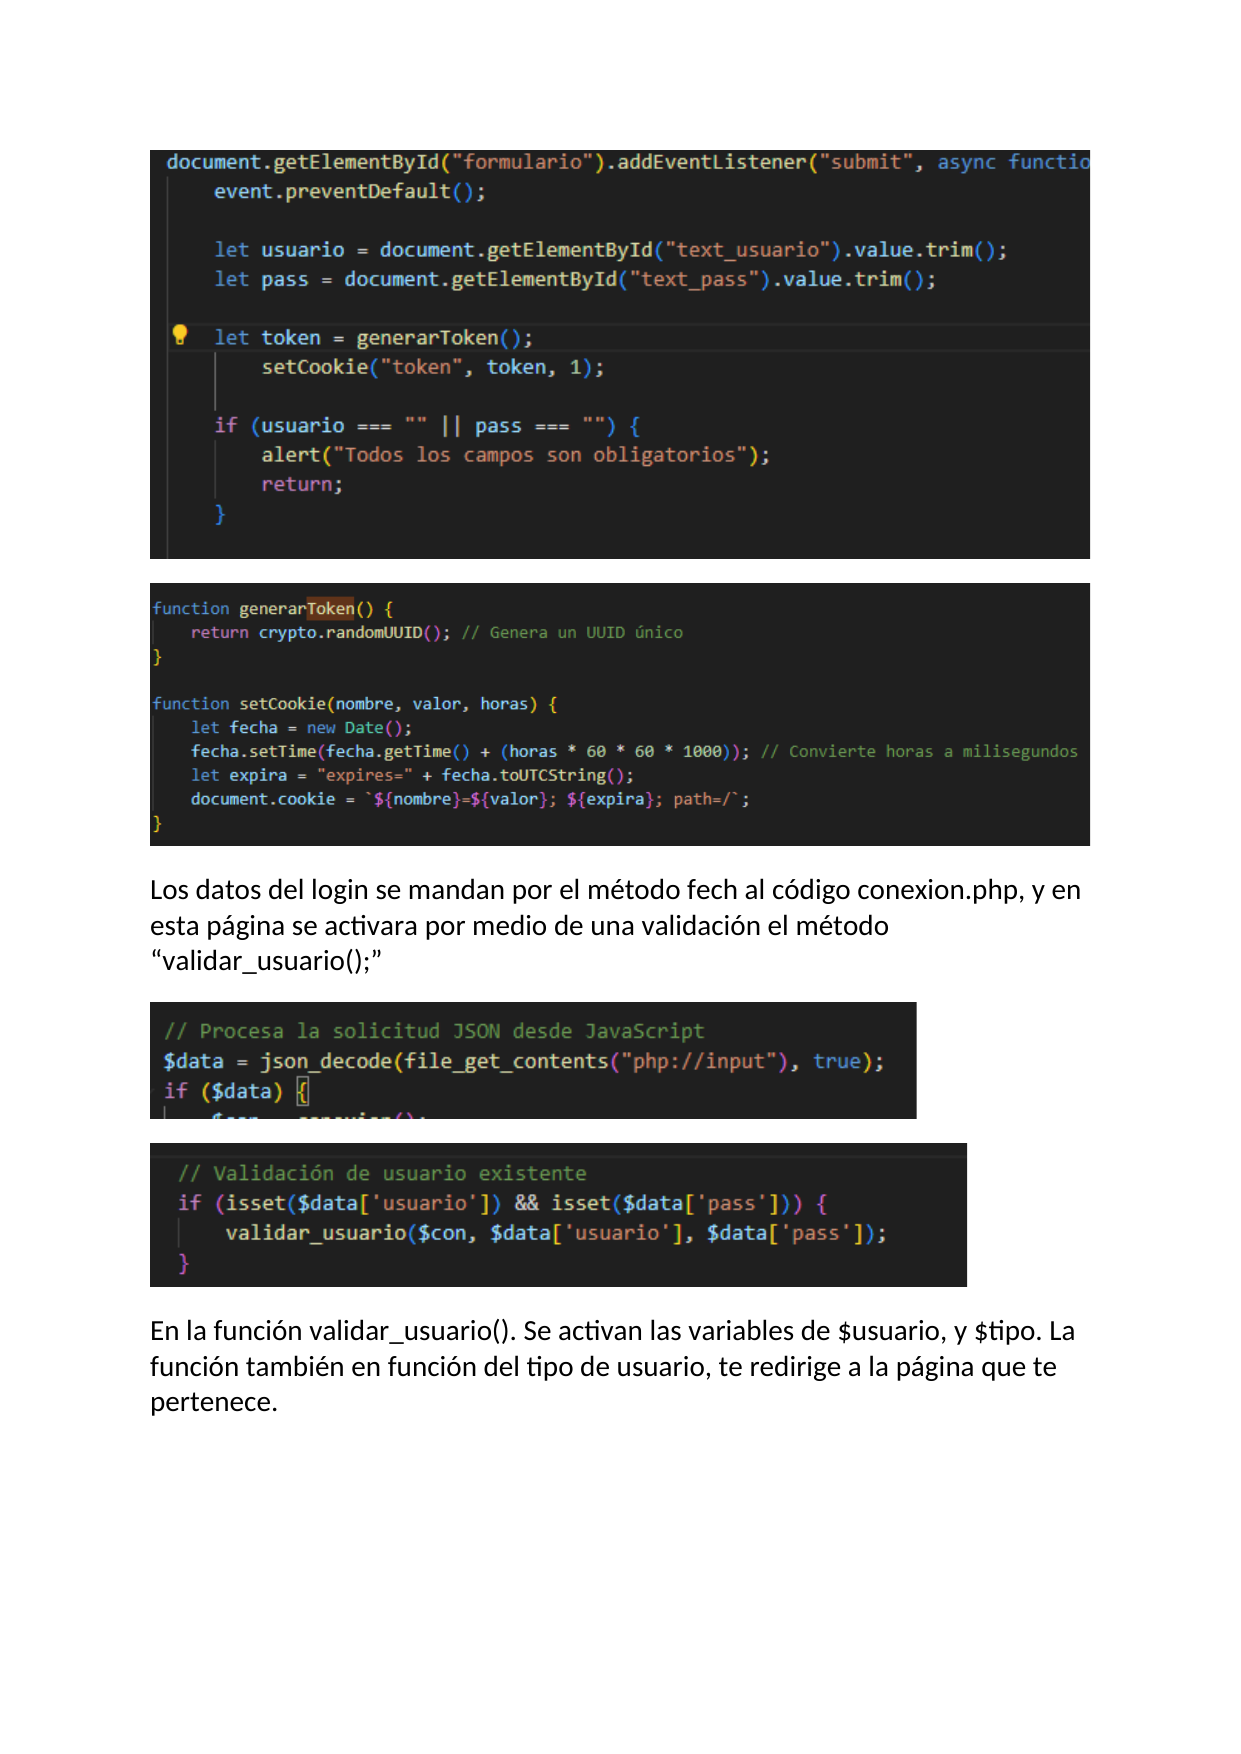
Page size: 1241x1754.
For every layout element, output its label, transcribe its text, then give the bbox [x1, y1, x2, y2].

text En la función validar_usuario(). Se activan las variables de $usuario, y $tipo. La función también en función del tipo de usuario, te redirige a la página que te pertenece. [150, 1312, 1090, 1419]
picture [150, 1143, 968, 1287]
picture [150, 150, 1091, 559]
picture [150, 583, 1091, 846]
picture [150, 1002, 917, 1119]
text Los datos del login se mandan por el método fech al código conexion.php, y en esta página se activara por medio de una validación el método “validar_usuario();” [150, 871, 1090, 978]
